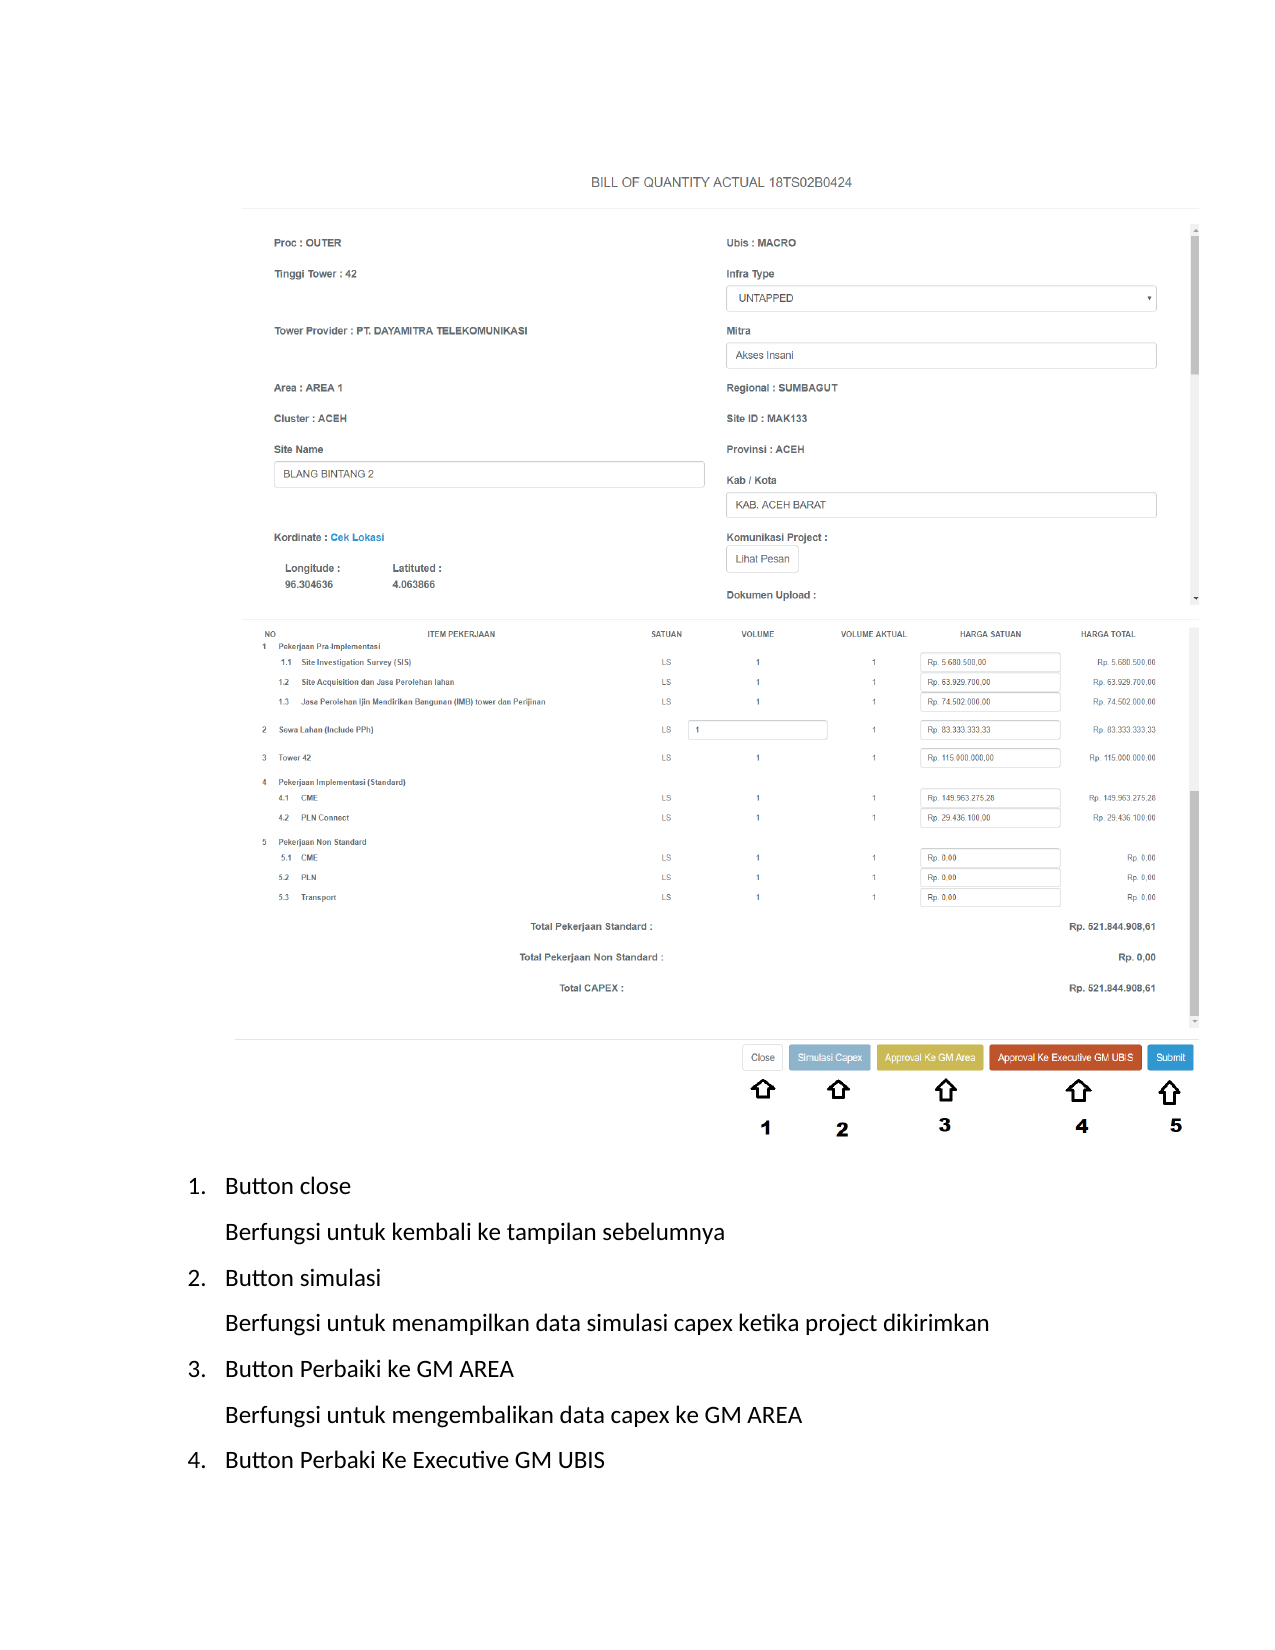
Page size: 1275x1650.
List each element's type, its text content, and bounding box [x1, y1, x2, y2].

picture [225, 150, 1199, 1157]
list Button Perbaki Ke Executive GM UBIS [187, 1444, 1125, 1475]
list Button Perbaiki ke GM AREA [187, 1353, 1125, 1384]
list Berfungsi untuk mengembalikan data capex ke GM AREA [225, 1399, 1125, 1429]
list Berfungsi untuk menampilkan data simulasi capex ketika project dikirimkan [225, 1307, 1125, 1338]
list Button close [187, 1170, 1125, 1201]
list Button simulasi [187, 1262, 1125, 1292]
list Berfungsi untuk kembali ke tampilan sebelumnya [225, 1216, 1125, 1246]
